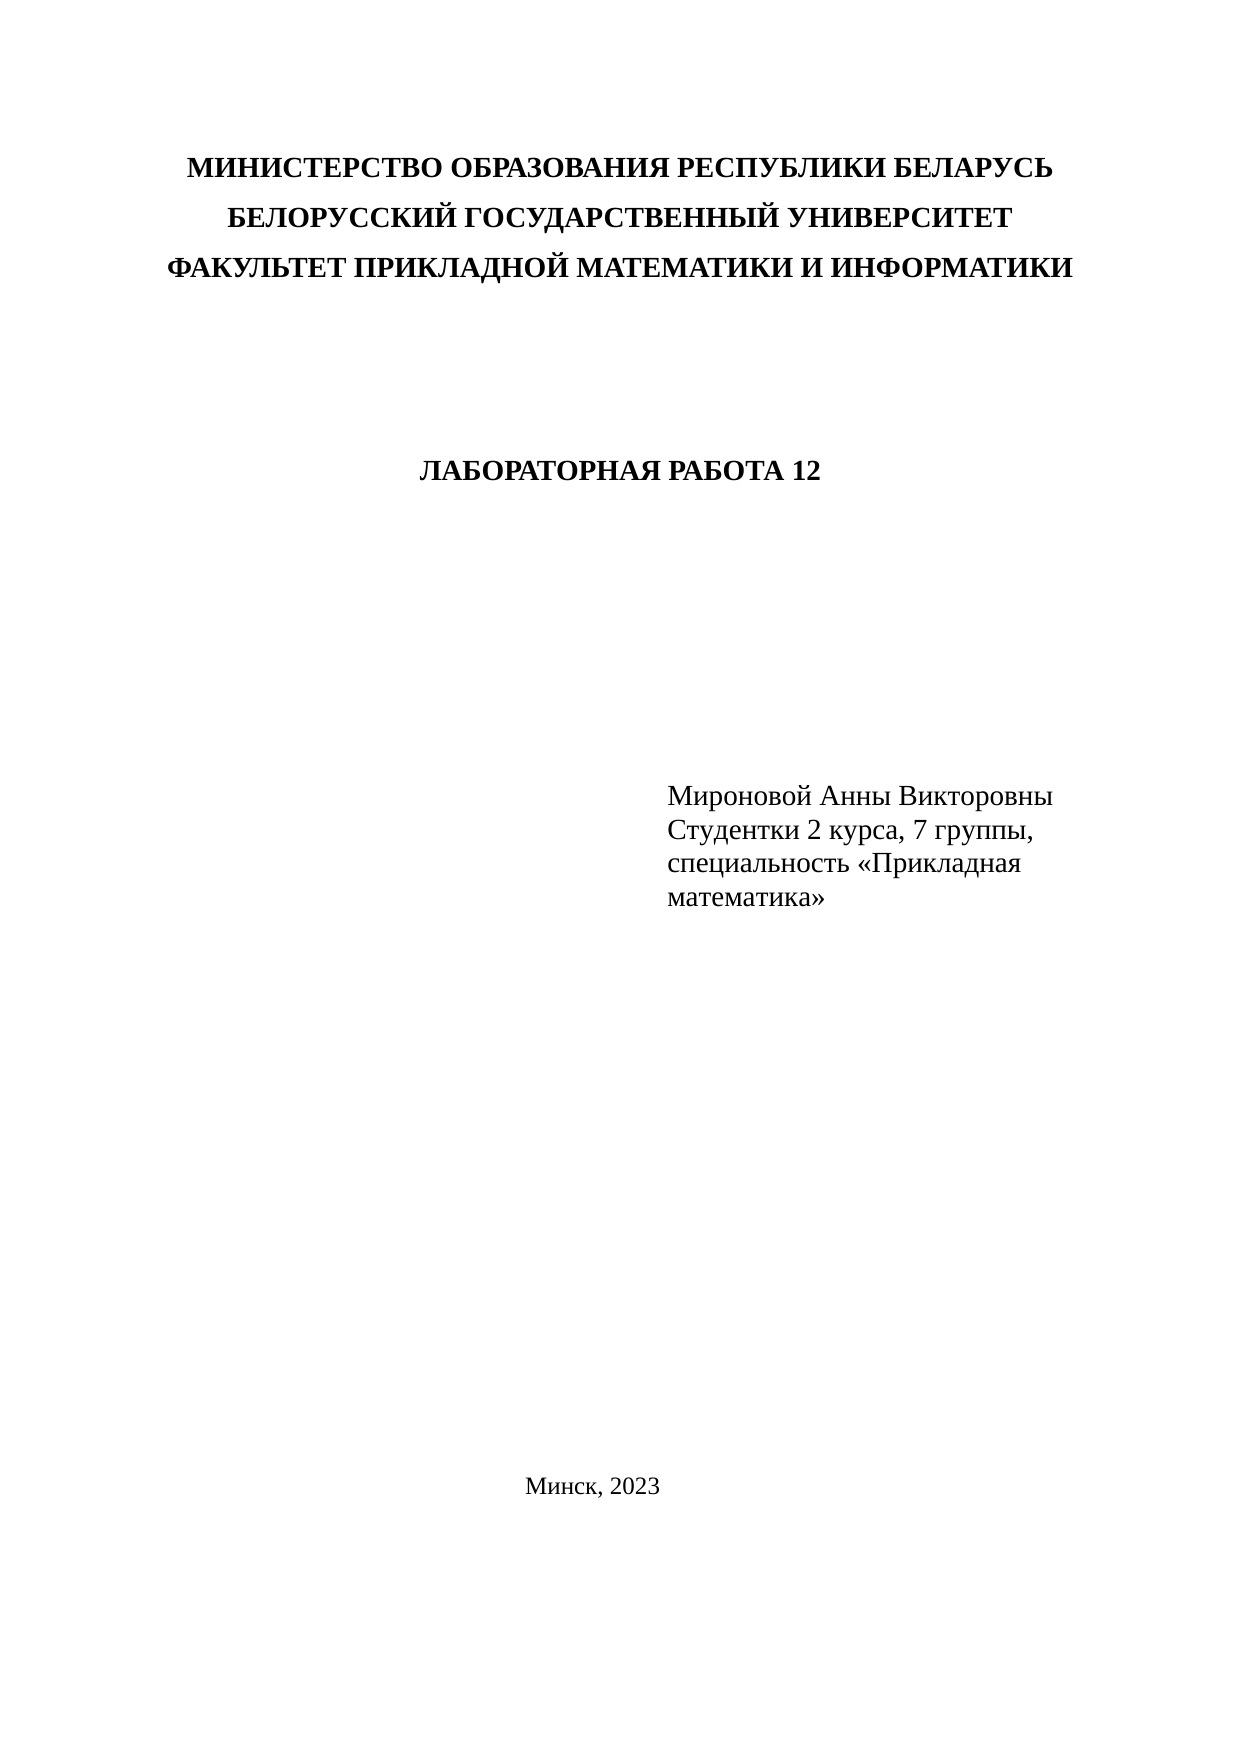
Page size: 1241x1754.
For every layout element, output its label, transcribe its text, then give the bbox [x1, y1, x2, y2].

text Студентки 2 курса, 7 группы, [667, 812, 1090, 846]
text Мироновой Анны Викторовны [667, 778, 1090, 812]
title Лабораторная работа 12 [150, 453, 1090, 487]
title ФАКУЛЬТЕТ ПРИКЛАДНОЙ МАТЕМАТИКИ И ИНФОРМАТИКИ [150, 251, 1090, 284]
text Минск, 2023 [450, 1471, 1090, 1500]
title МИНИСТЕРСТВО ОБРАЗОВАНИЯ РЕСПУБЛИКИ БЕЛАРУСЬ [150, 150, 1090, 183]
title БЕЛОРУССКИЙ ГОСУДАРСТВЕННЫЙ УНИВЕРСИТЕТ [150, 200, 1090, 234]
text специальность «Прикладная математика» [667, 846, 1090, 913]
